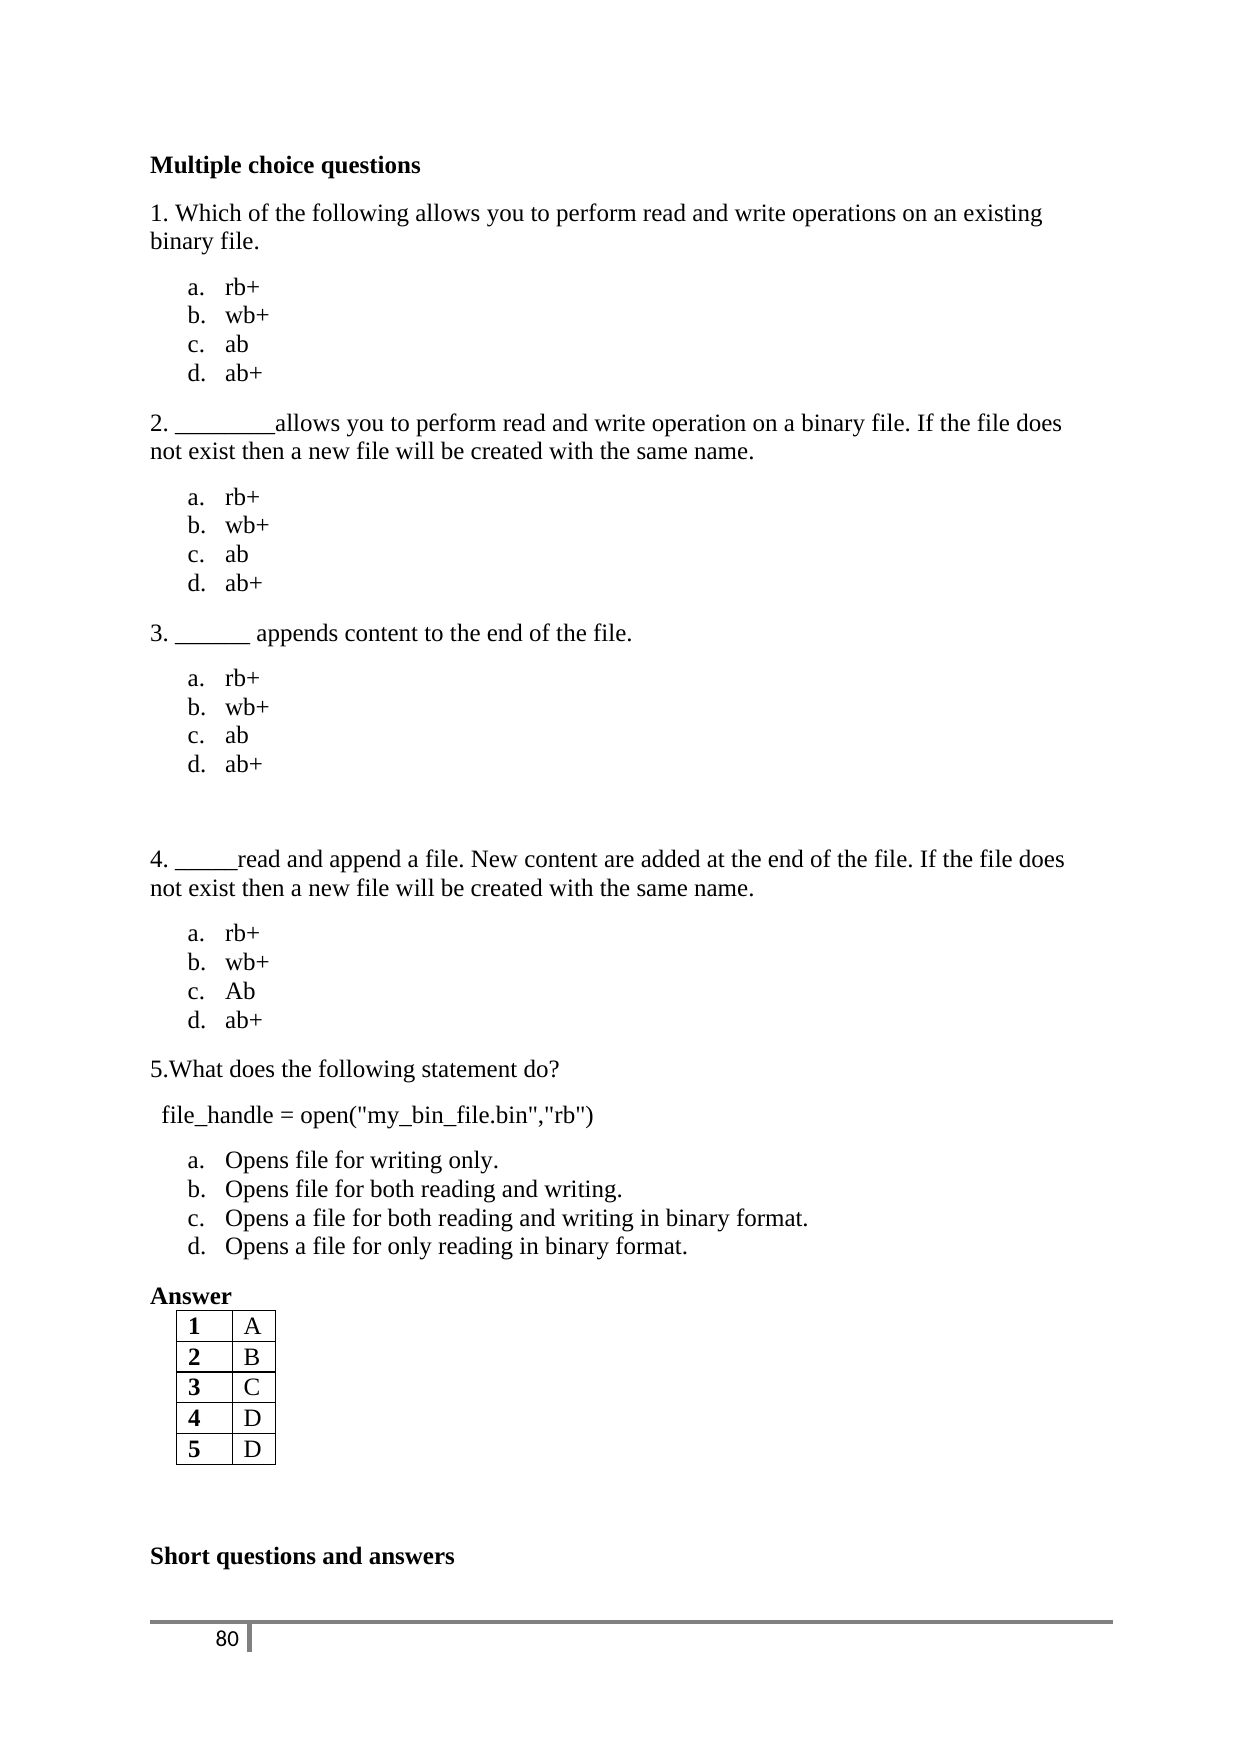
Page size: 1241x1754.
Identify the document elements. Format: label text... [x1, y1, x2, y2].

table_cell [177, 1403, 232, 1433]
list ab [187, 721, 1090, 749]
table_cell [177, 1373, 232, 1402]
list rb+ [187, 663, 1090, 692]
list rb+ [187, 482, 1090, 511]
list Ab [187, 976, 1090, 1005]
list ab+ [187, 749, 1090, 778]
list Opens file for both reading and writing. [187, 1174, 1090, 1203]
text 5.What does the following statement do? [150, 1054, 1090, 1083]
text 2. ________allows you to perform read and write operation on a binary file. If the file does not exist then a new file will be created with the same name. [150, 408, 1090, 465]
text Multiple choice questions [150, 150, 1090, 179]
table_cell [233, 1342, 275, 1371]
list ab [187, 539, 1090, 568]
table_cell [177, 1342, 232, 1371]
text Short questions and answers [150, 1541, 1090, 1570]
list wb+ [187, 692, 1090, 721]
list ab+ [187, 1005, 1090, 1033]
list rb+ [187, 272, 1090, 301]
list wb+ [187, 511, 1090, 539]
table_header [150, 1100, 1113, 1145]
list ab+ [187, 568, 1090, 597]
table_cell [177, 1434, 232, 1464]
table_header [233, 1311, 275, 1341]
list ab+ [187, 358, 1090, 387]
list Opens a file for both reading and writing in binary format. [187, 1203, 1090, 1231]
list ab [187, 329, 1090, 358]
text 4. _____read and append a file. New content are added at the end of the file. If the file does not exist then a new file will be created with the same name. [150, 844, 1090, 902]
list Opens file for writing only. [187, 1145, 1090, 1174]
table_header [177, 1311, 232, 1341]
text 3. ______ appends content to the end of the file. [150, 618, 1090, 646]
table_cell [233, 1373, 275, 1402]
list wb+ [187, 947, 1090, 976]
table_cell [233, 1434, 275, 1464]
list Opens a file for only reading in binary format. [187, 1231, 1090, 1260]
list wb+ [187, 301, 1090, 329]
text Answer [150, 1281, 1090, 1310]
text 1. Which of the following allows you to perform read and write operations on an existing binary file. [150, 198, 1090, 255]
list rb+ [187, 918, 1090, 947]
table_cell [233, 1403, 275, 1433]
